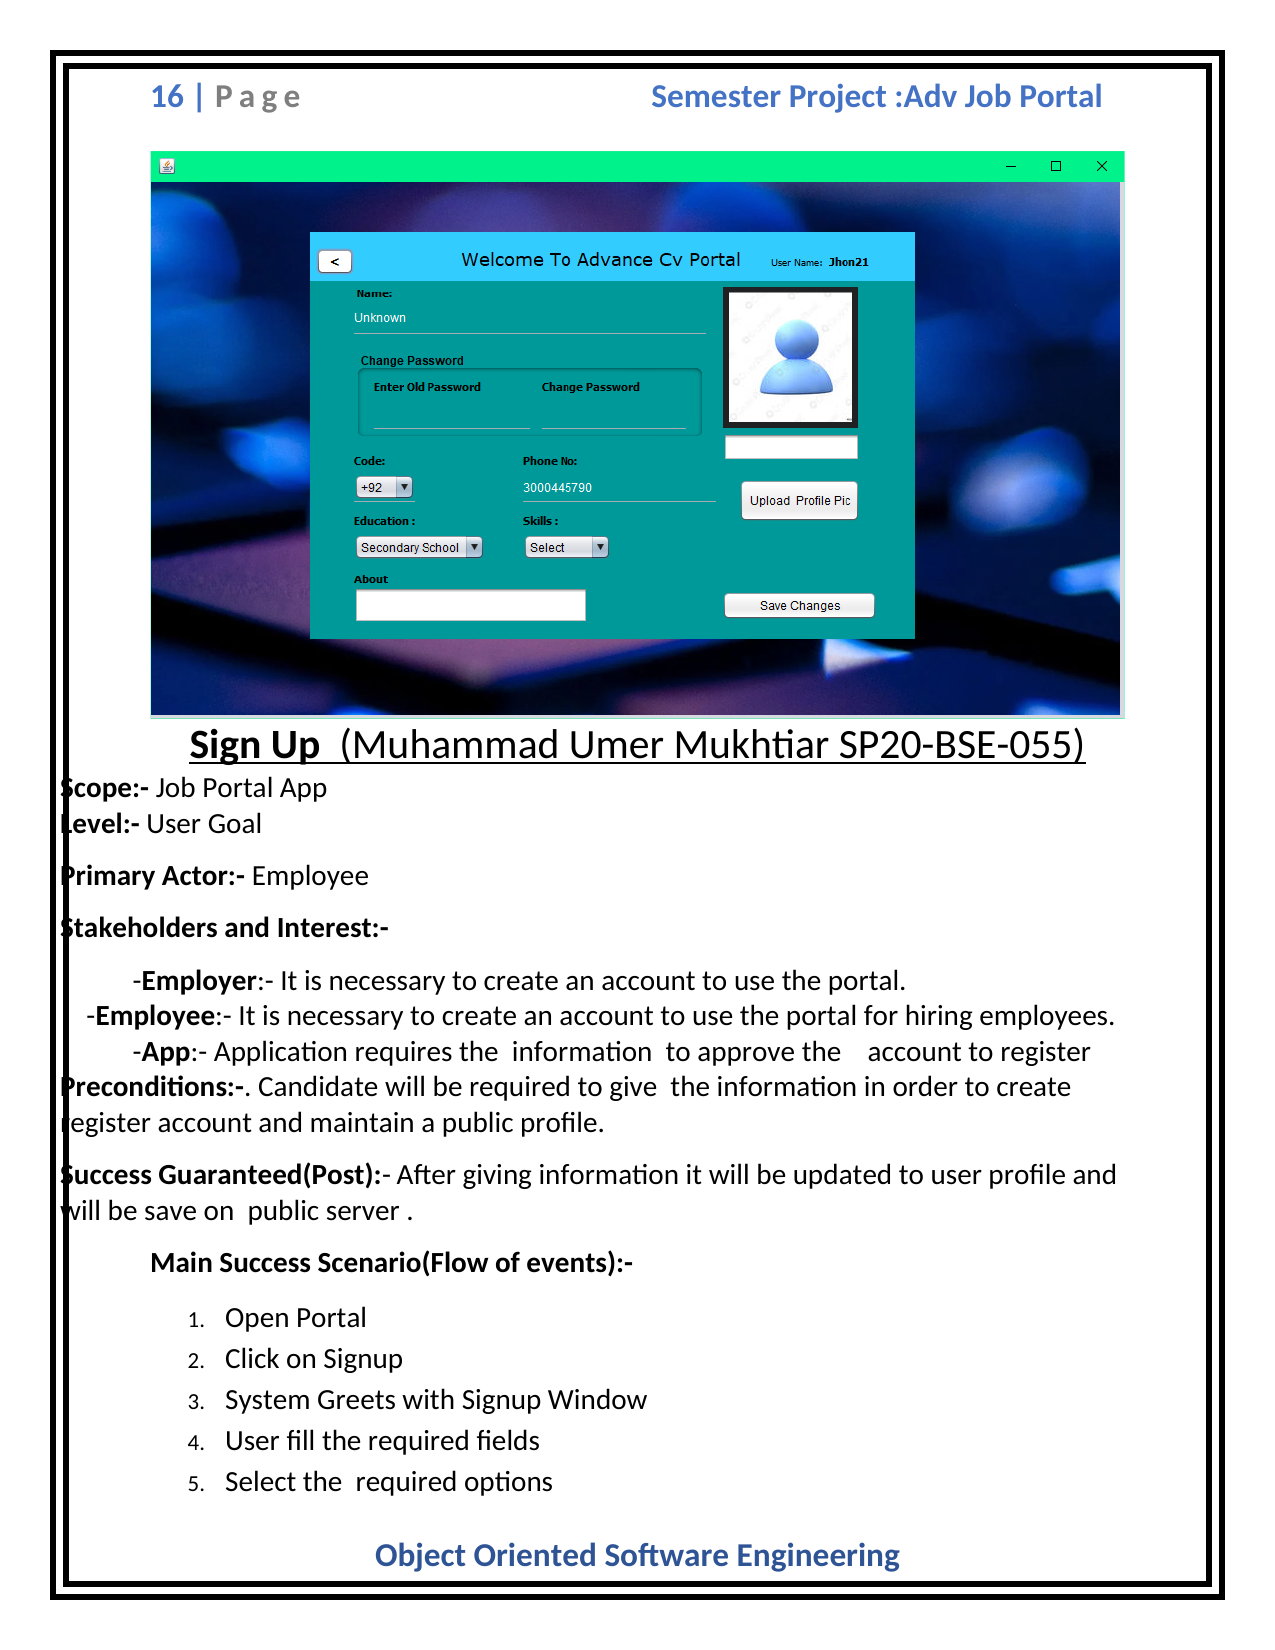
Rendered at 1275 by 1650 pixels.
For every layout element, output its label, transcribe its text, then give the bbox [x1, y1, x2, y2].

text Success Guaranteed(Post):- After giving information it will be updated to user profile and will be save on public server . [69, 1156, 1125, 1228]
list Select the required options [187, 1463, 1125, 1499]
text -App:- Application requires the information to approve the account to register [69, 1033, 1125, 1068]
list System Greets with Signup Window [187, 1381, 1125, 1417]
list Click on Signup [187, 1340, 1125, 1376]
picture [150, 151, 1125, 719]
list User fill the required fields [187, 1422, 1125, 1458]
text Level:- User Goal [69, 805, 1125, 840]
text Preconditions:-. Candidate will be required to give the information in order to create register account and maintain a public profile. [69, 1068, 1125, 1140]
text Main Success Scenario(Flow of events):- [150, 1244, 1125, 1280]
text Primary Actor:- Employee [69, 857, 1125, 893]
text -Employee:- It is necessary to create an account to use the portal for hiring employees. [69, 997, 1125, 1033]
text Scope:- Job Portal App [69, 769, 1125, 805]
list Open Portal [187, 1299, 1125, 1335]
text Stakeholders and Interest:- [69, 909, 1125, 945]
text Sign Up (Muhammad Umer Mukhtiar SP20-BSE-055) [150, 719, 1125, 769]
text -Employer:- It is necessary to create an account to use the portal. [69, 962, 1125, 997]
